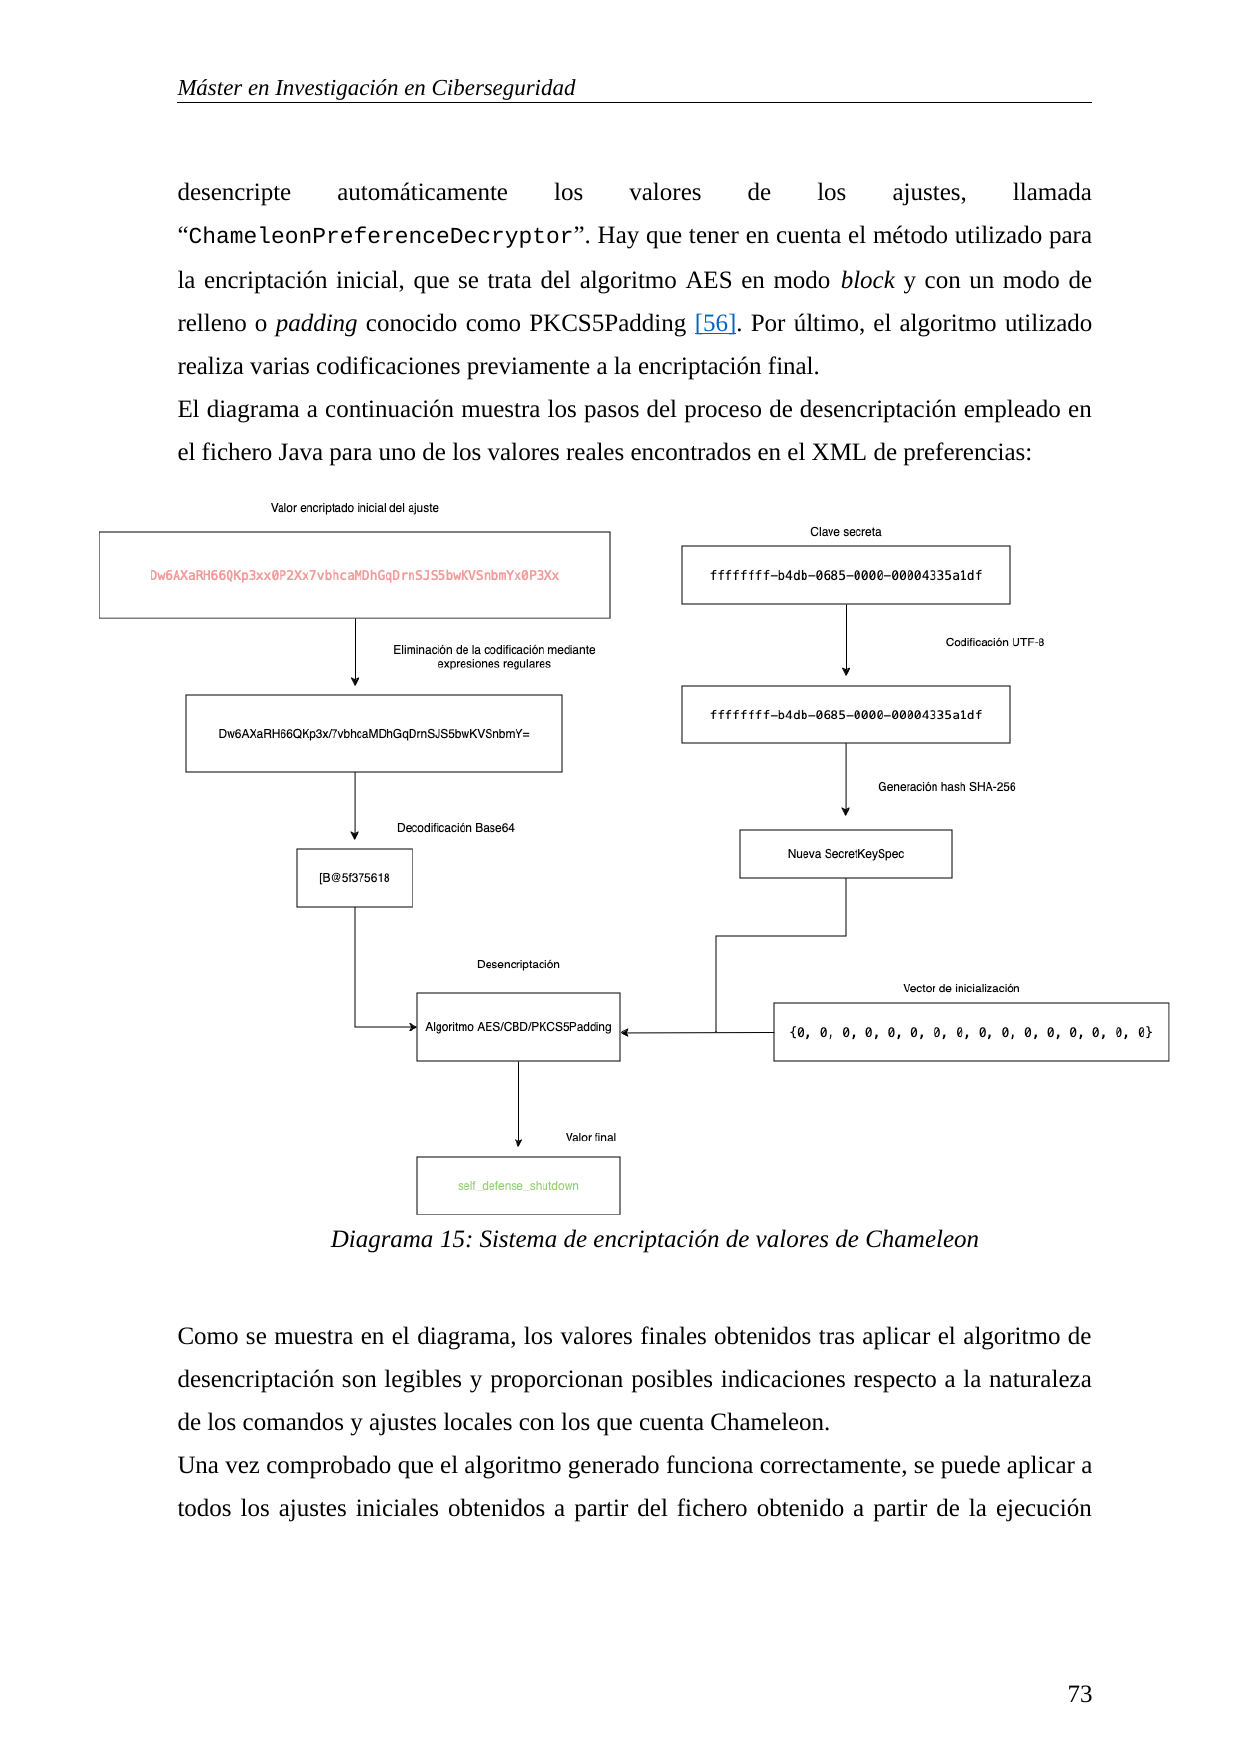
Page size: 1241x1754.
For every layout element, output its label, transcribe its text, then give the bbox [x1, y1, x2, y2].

picture [99, 493, 1170, 1215]
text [177, 177, 1092, 380]
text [177, 1450, 1092, 1522]
text El diagrama a continuación muestra los pasos del proceso de desencriptación empleado en el fichero Java para uno de los valores reales encontrados en el XML de preferencias: [177, 394, 1092, 466]
text Como se muestra en el diagrama, los valores finales obtenidos tras aplicar el algoritmo de desencriptación son legibles y proporcionan posibles indicaciones respecto a la naturaleza de los comandos y ajustes locales con los que cuenta Chameleon. [177, 1321, 1092, 1436]
